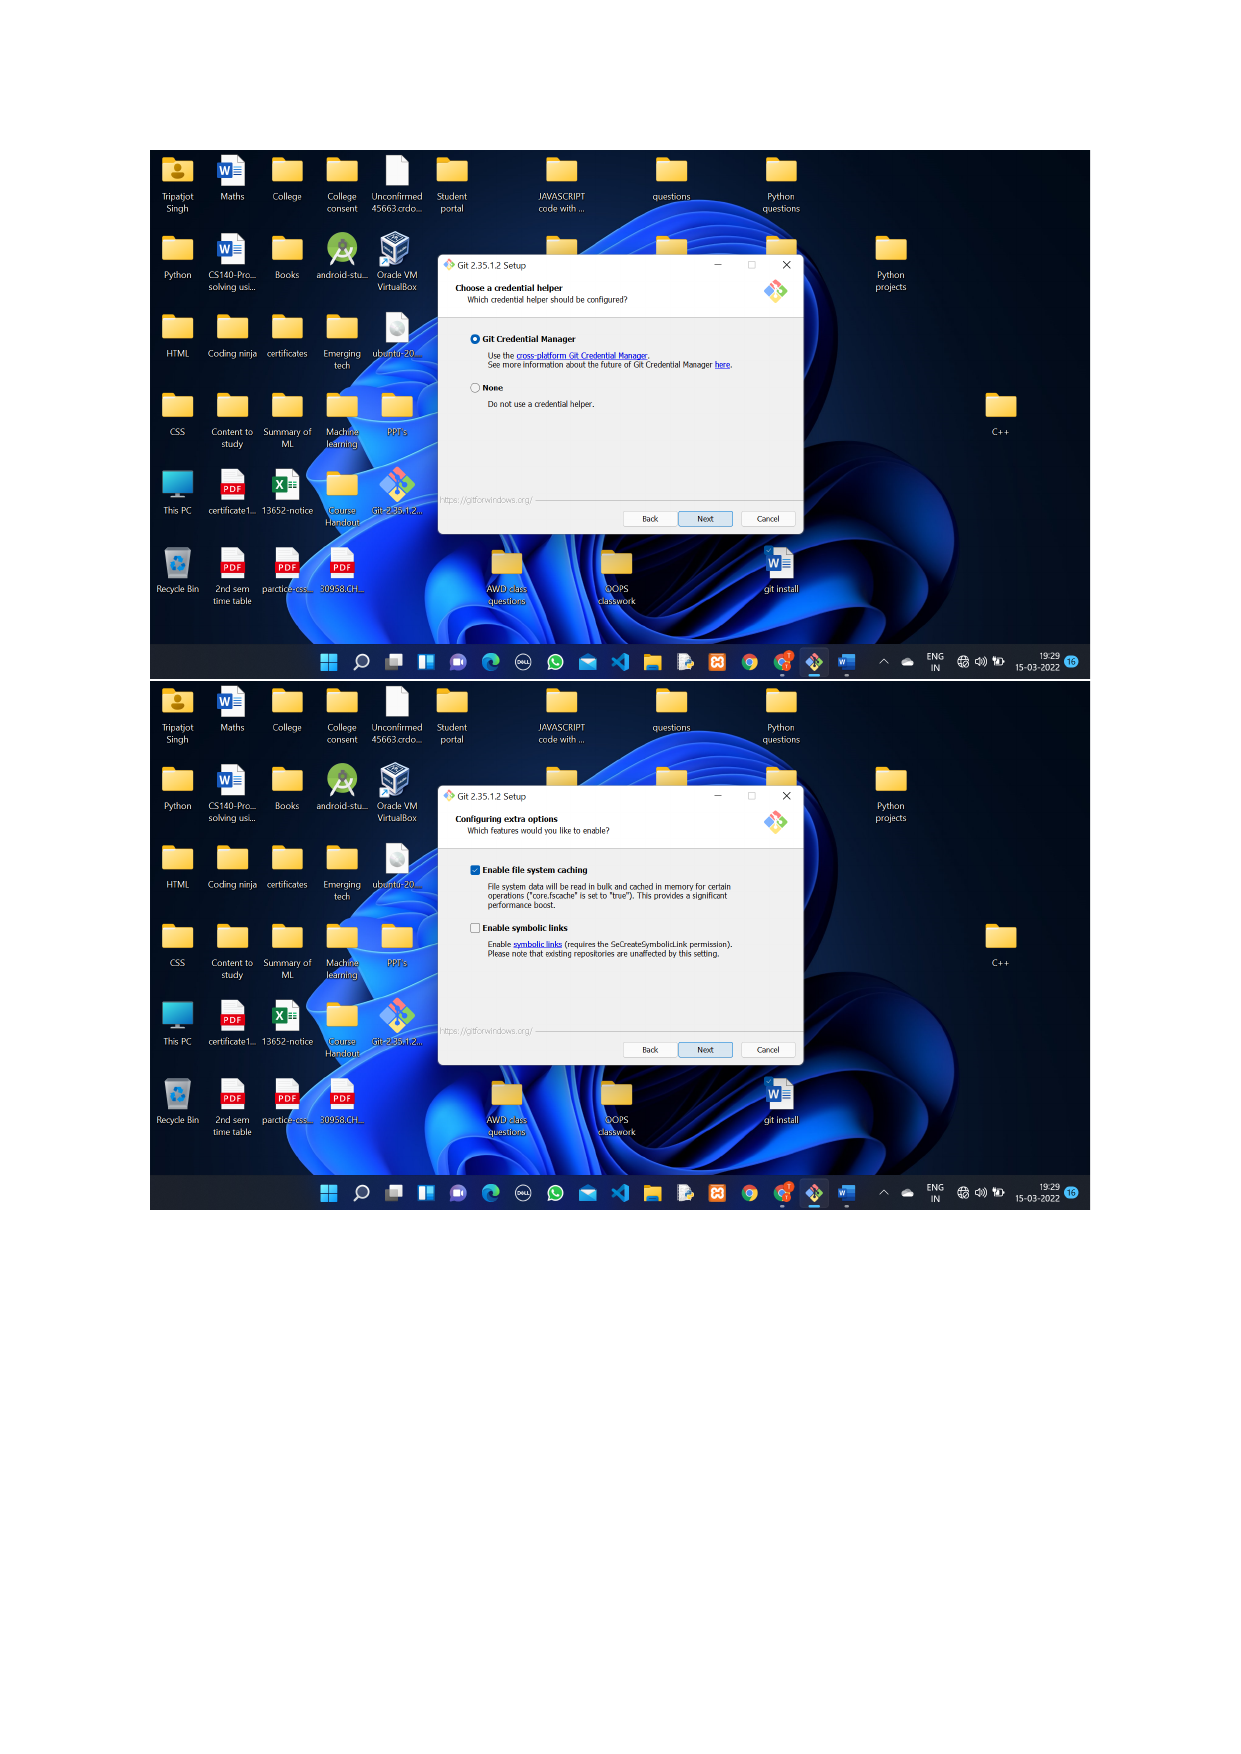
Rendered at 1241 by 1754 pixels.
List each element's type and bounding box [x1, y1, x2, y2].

picture [150, 681, 1091, 1210]
picture [150, 150, 1091, 679]
